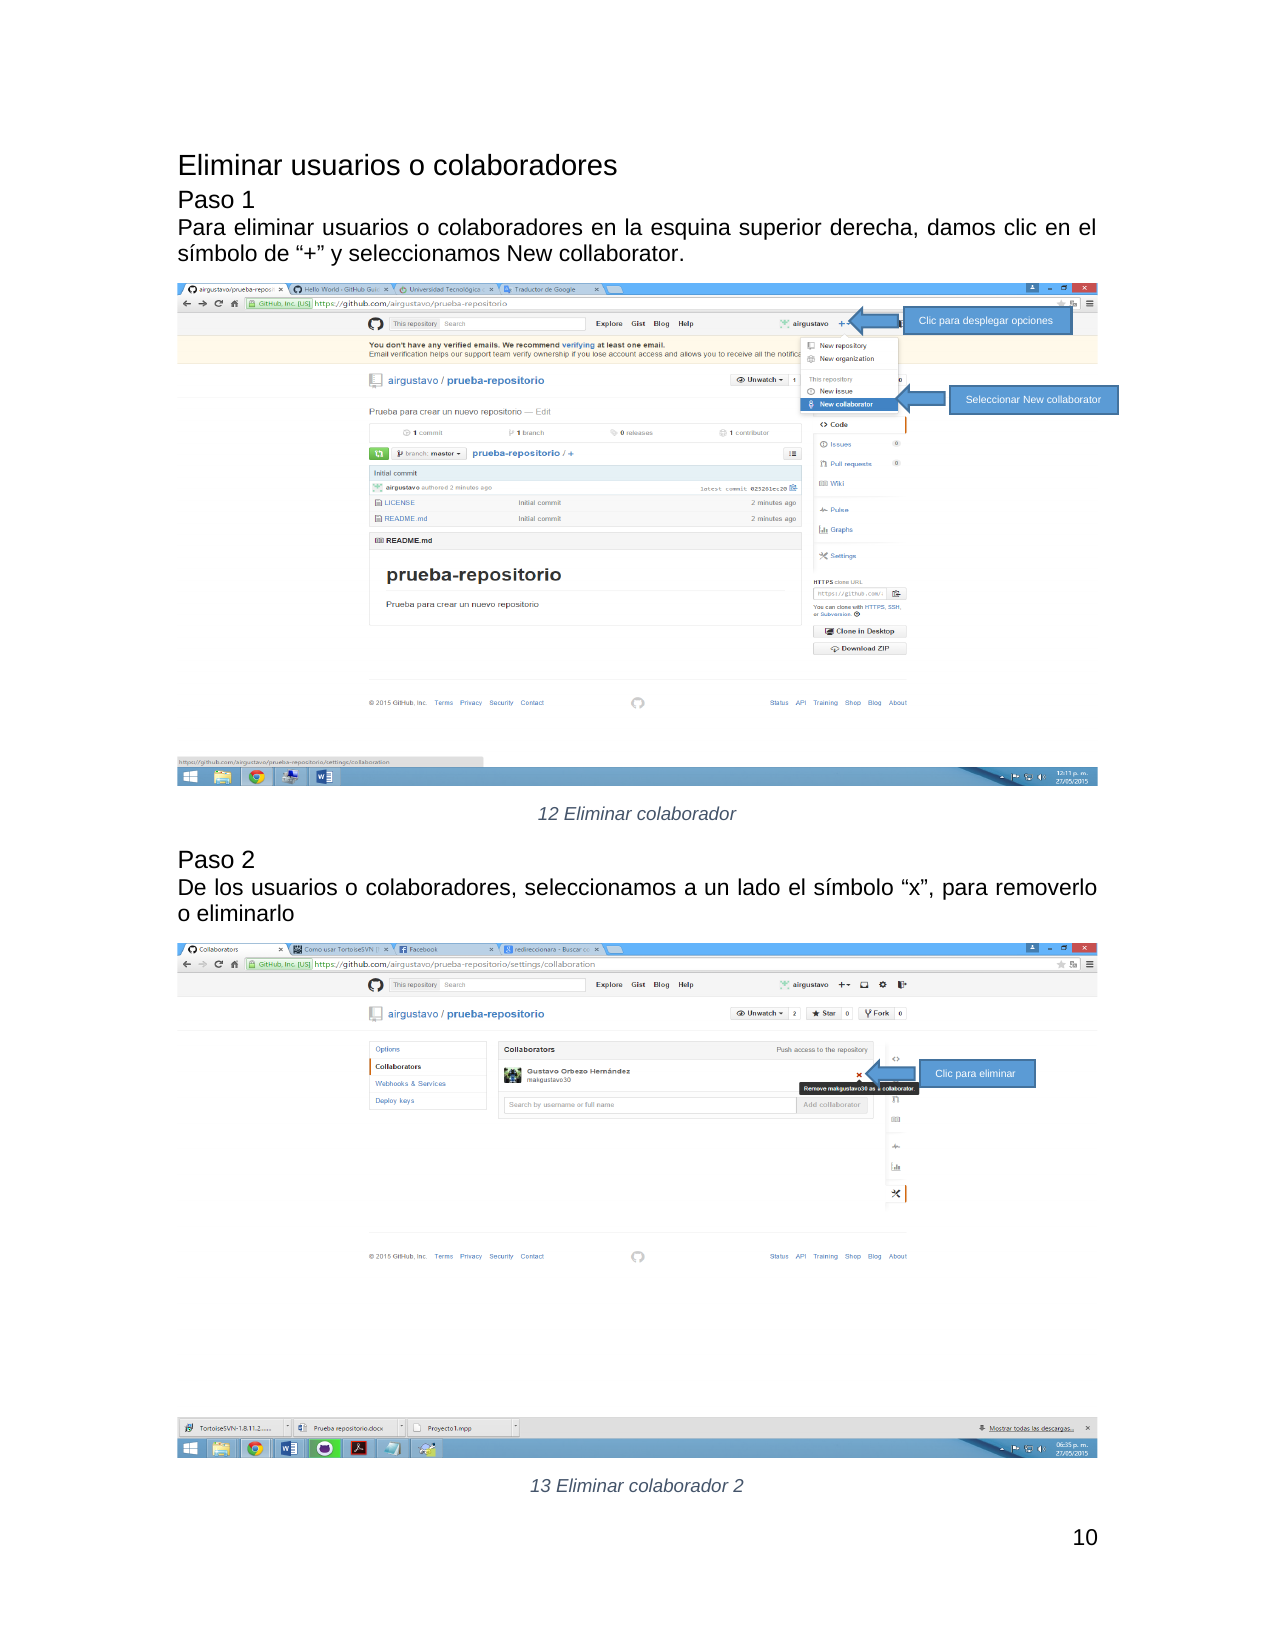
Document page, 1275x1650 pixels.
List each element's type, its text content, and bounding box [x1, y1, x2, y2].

subtitle Paso 2 [177, 845, 1098, 874]
subtitle Eliminar usuarios o colaboradores [177, 148, 1098, 181]
text 12 Eliminar colaborador [177, 803, 1098, 824]
text Para eliminar usuarios o colaboradores en la esquina superior derecha, damos clic en el símbolo de “+” y seleccionamos New collaborator. [177, 214, 1098, 267]
picture [177, 283, 1098, 786]
text De los usuarios o colaboradores, seleccionamos a un lado el símbolo “x”, para removerlo o eliminarlo [177, 874, 1098, 927]
picture [177, 943, 1098, 1458]
text 13 Eliminar colaborador 2 [177, 1474, 1098, 1496]
subtitle Paso 1 [177, 185, 1098, 214]
